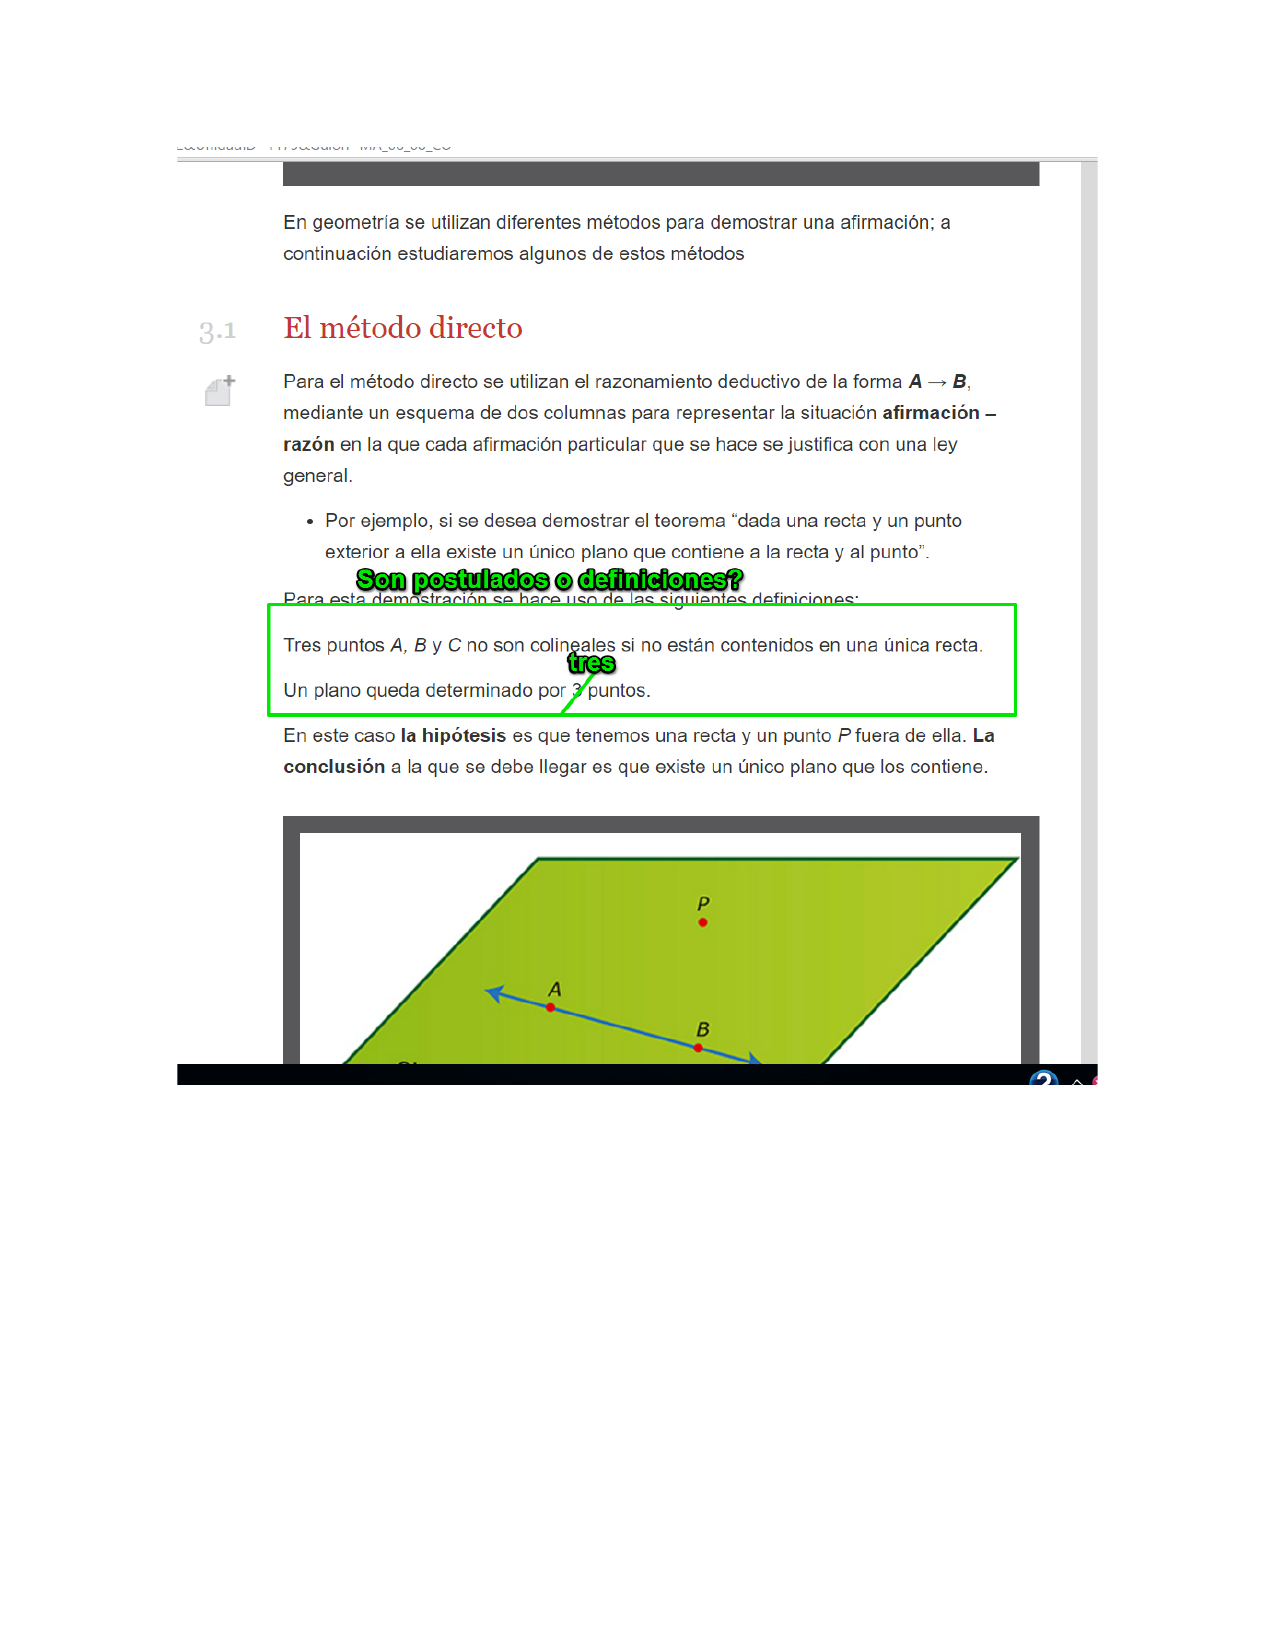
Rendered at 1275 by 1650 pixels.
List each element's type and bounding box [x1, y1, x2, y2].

picture [177, 147, 1098, 1085]
